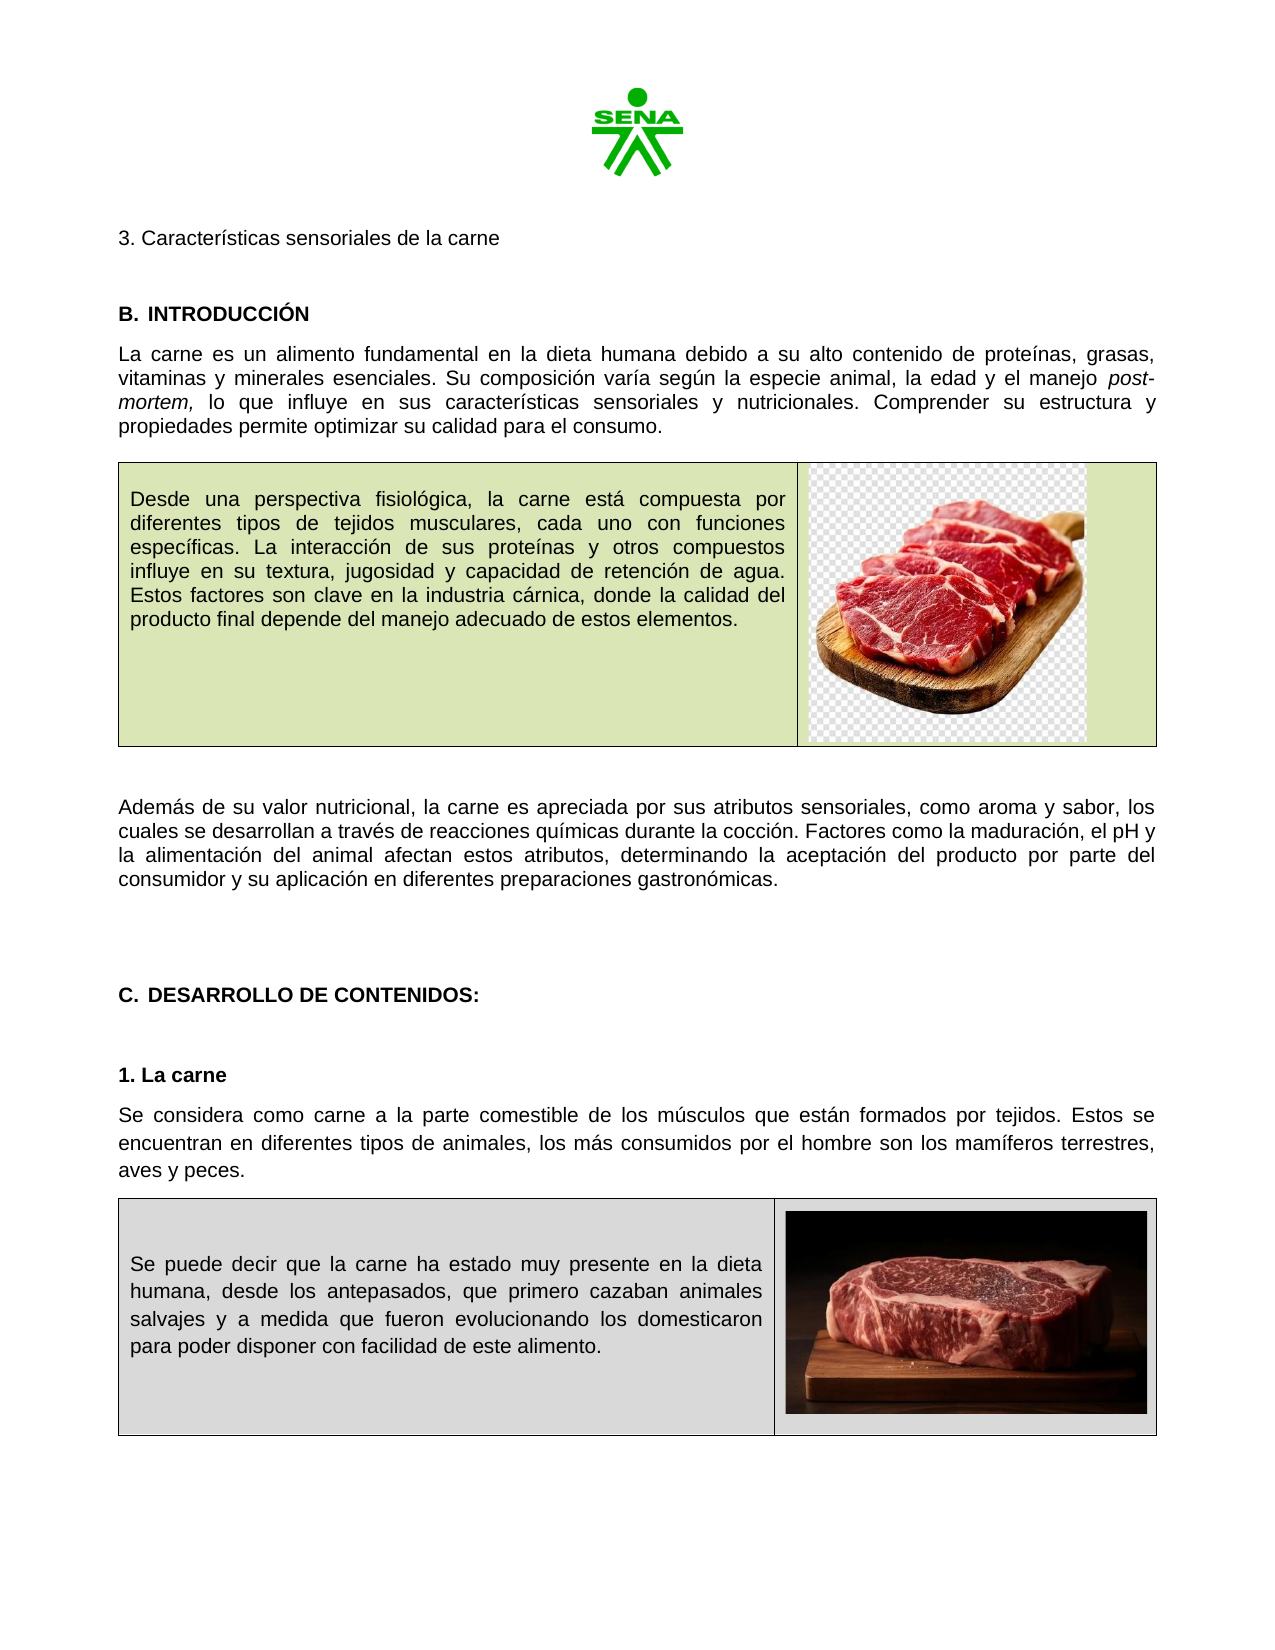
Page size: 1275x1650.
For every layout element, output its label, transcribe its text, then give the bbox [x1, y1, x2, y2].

table_header Se puede decir que la carne ha estado muy presente en la dieta humana, desde los antepasados, que primero cazaban animales salvajes y a medida que fueron evolucionando los domesticaron para poder disponer con facilidad de este alimento. [119, 1199, 774, 1434]
list DESARROLLO DE CONTENIDOS: [118, 983, 1157, 1007]
text La carne es un alimento fundamental en la dieta humana debido a su alto contenido de proteínas, grasas, vitaminas y minerales esenciales. Su composición varía según la especie animal, la edad y el manejo post-mortem, lo que influye en sus características sensoriales y nutricionales. Comprender su estructura y propiedades permite optimizar su calidad para el consumo. [118, 342, 1157, 438]
picture [591, 87, 684, 177]
list INTRODUCCIÓN [118, 302, 1157, 326]
text 1. La carne [118, 1063, 1157, 1087]
picture [785, 1211, 1148, 1414]
text Se considera como carne a la parte comestible de los músculos que están formados por tejidos. Estos se encuentran en diferentes tipos de animales, los más consumidos por el hombre son los mamíferos terrestres, aves y peces. [118, 1103, 1157, 1182]
table_header [798, 463, 1156, 746]
picture [808, 463, 1087, 742]
text Además de su valor nutricional, la carne es apreciada por sus atributos sensoriales, como aroma y sabor, los cuales se desarrollan a través de reacciones químicas durante la cocción. Factores como la maduración, el pH y la alimentación del animal afectan estos atributos, determinando la aceptación del producto por parte del consumidor y su aplicación en diferentes preparaciones gastronómicas. [118, 794, 1157, 890]
table_header [775, 1199, 1156, 1434]
text 3. Características sensoriales de la carne [118, 226, 1157, 250]
table_header Desde una perspectiva fisiológica, la carne está compuesta por diferentes tipos de tejidos musculares, cada uno con funciones específicas. La interacción de sus proteínas y otros compuestos influye en su textura, jugosidad y capacidad de retención de agua. Estos factores son clave en la industria cárnica, donde la calidad del producto final depende del manejo adecuado de estos elementos. [119, 463, 797, 746]
